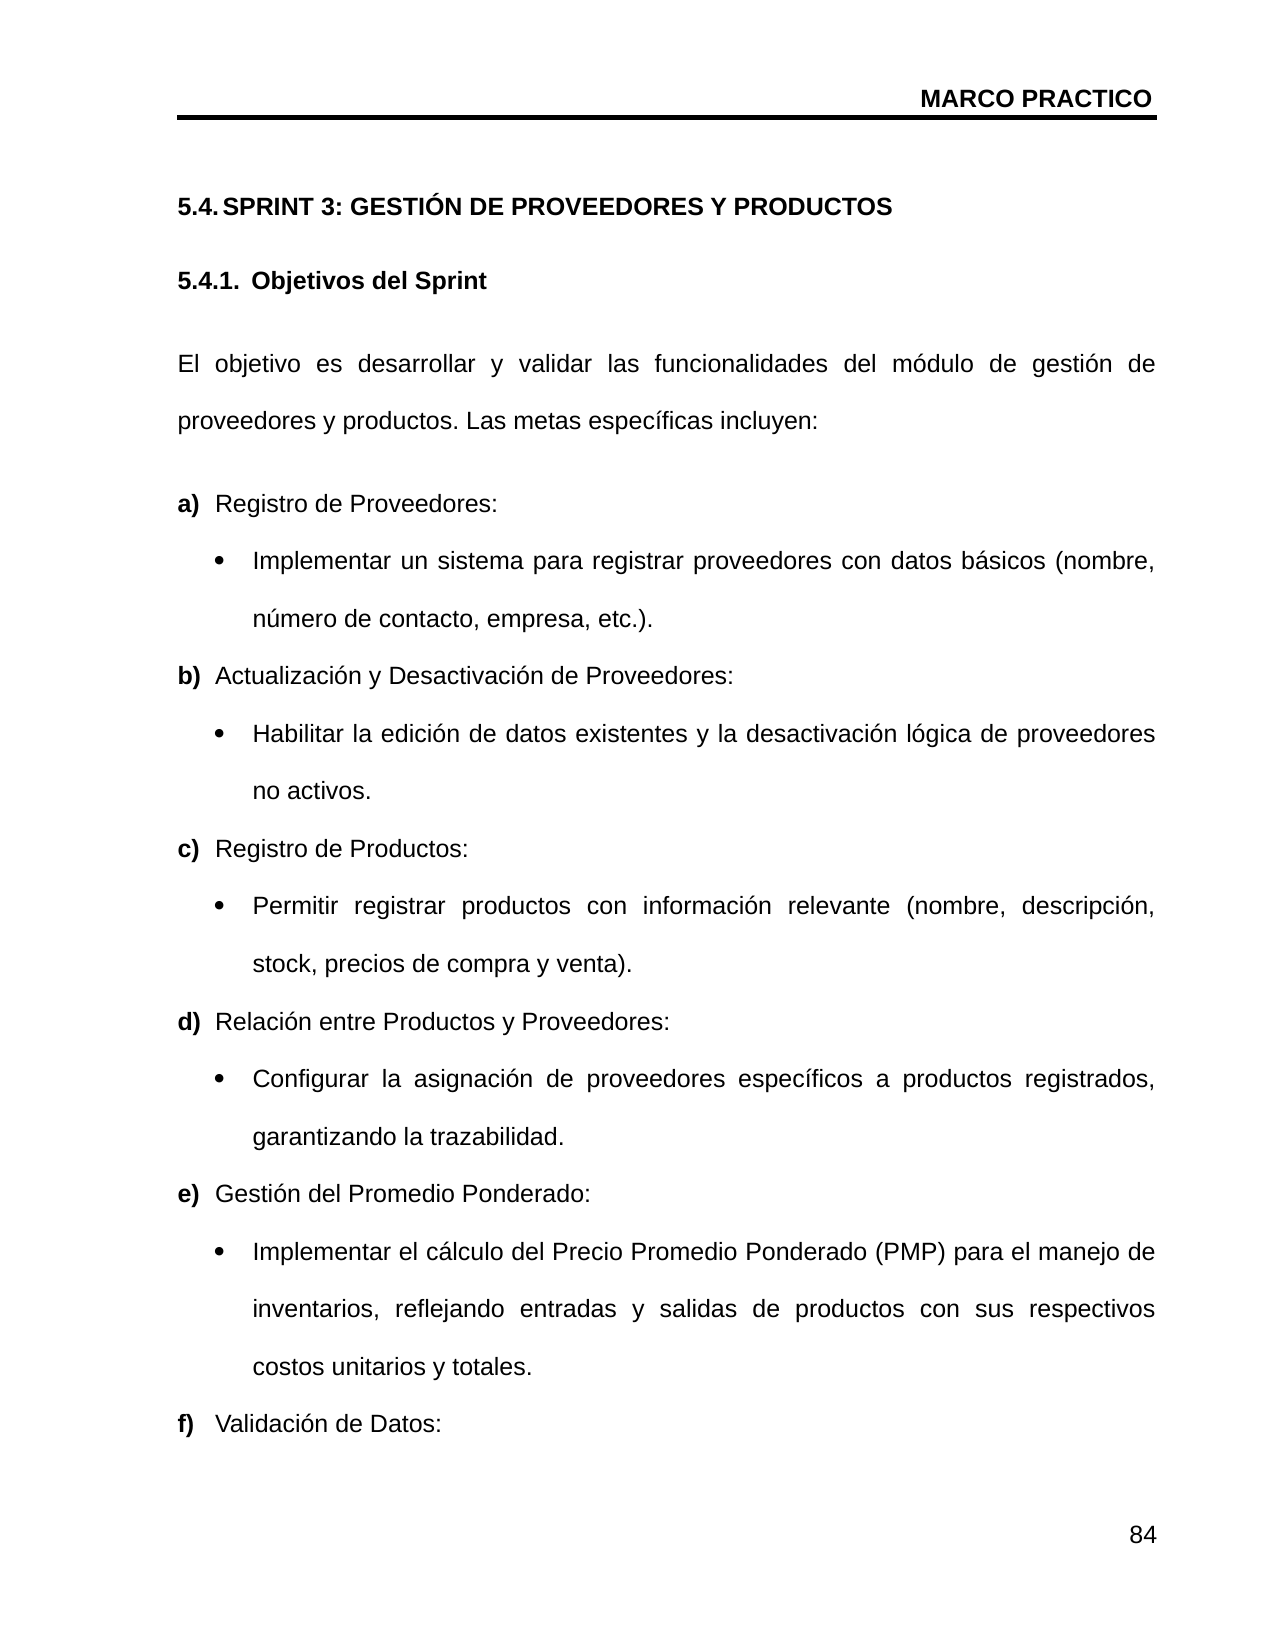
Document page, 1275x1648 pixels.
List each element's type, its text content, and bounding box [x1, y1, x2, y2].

subtitle SPRINT 3: GESTIÓN DE PROVEEDORES Y PRODUCTOS [177, 192, 1157, 221]
list Configurar la asignación de proveedores específicos a productos registrados, garantizando la trazabilidad. [215, 1064, 1157, 1150]
subtitle Objetivos del Sprint [177, 266, 1157, 295]
list Actualización y Desactivación de Proveedores: [177, 661, 1157, 690]
list Implementar un sistema para registrar proveedores con datos básicos (nombre, número de contacto, empresa, etc.). [215, 546, 1157, 632]
list Gestión del Promedio Ponderado: [177, 1179, 1157, 1208]
list Relación entre Productos y Proveedores: [177, 1006, 1157, 1035]
list Validación de Datos: [177, 1409, 1157, 1438]
list Registro de Productos: [177, 834, 1157, 863]
list Registro de Proveedores: [177, 489, 1157, 517]
text El objetivo es desarrollar y validar las funcionalidades del módulo de gestión de proveedores y productos. Las metas específicas incluyen: [177, 349, 1157, 435]
list Permitir registrar productos con información relevante (nombre, descripción, stock, precios de compra y venta). [215, 891, 1157, 978]
list Habilitar la edición de datos existentes y la desactivación lógica de proveedores no activos. [215, 719, 1157, 805]
list Implementar el cálculo del Precio Promedio Ponderado (PMP) para el manejo de inventarios, reflejando entradas y salidas de productos con sus respectivos costos unitarios y totales. [215, 1237, 1157, 1380]
